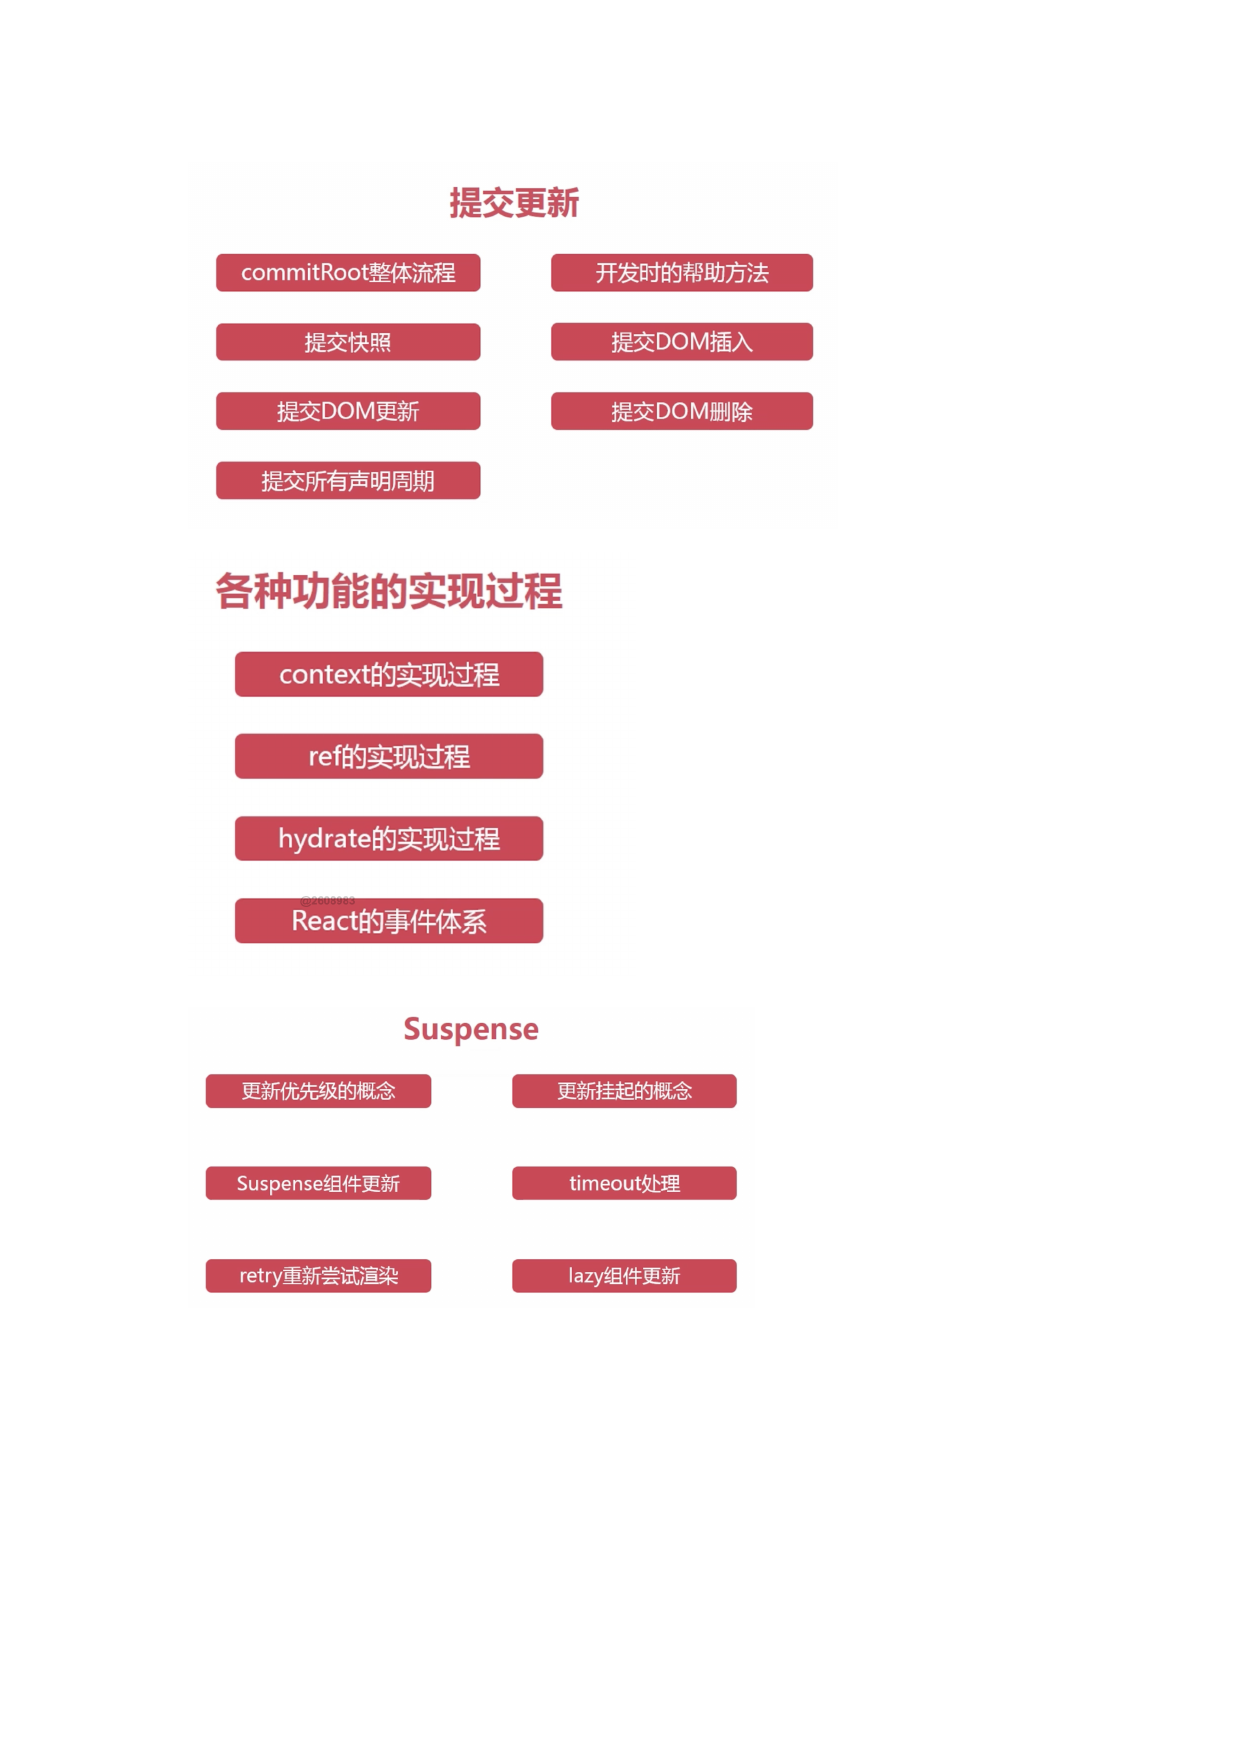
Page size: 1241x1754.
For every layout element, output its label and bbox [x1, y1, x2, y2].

picture [187, 162, 838, 529]
picture [187, 552, 637, 976]
picture [187, 1007, 755, 1308]
